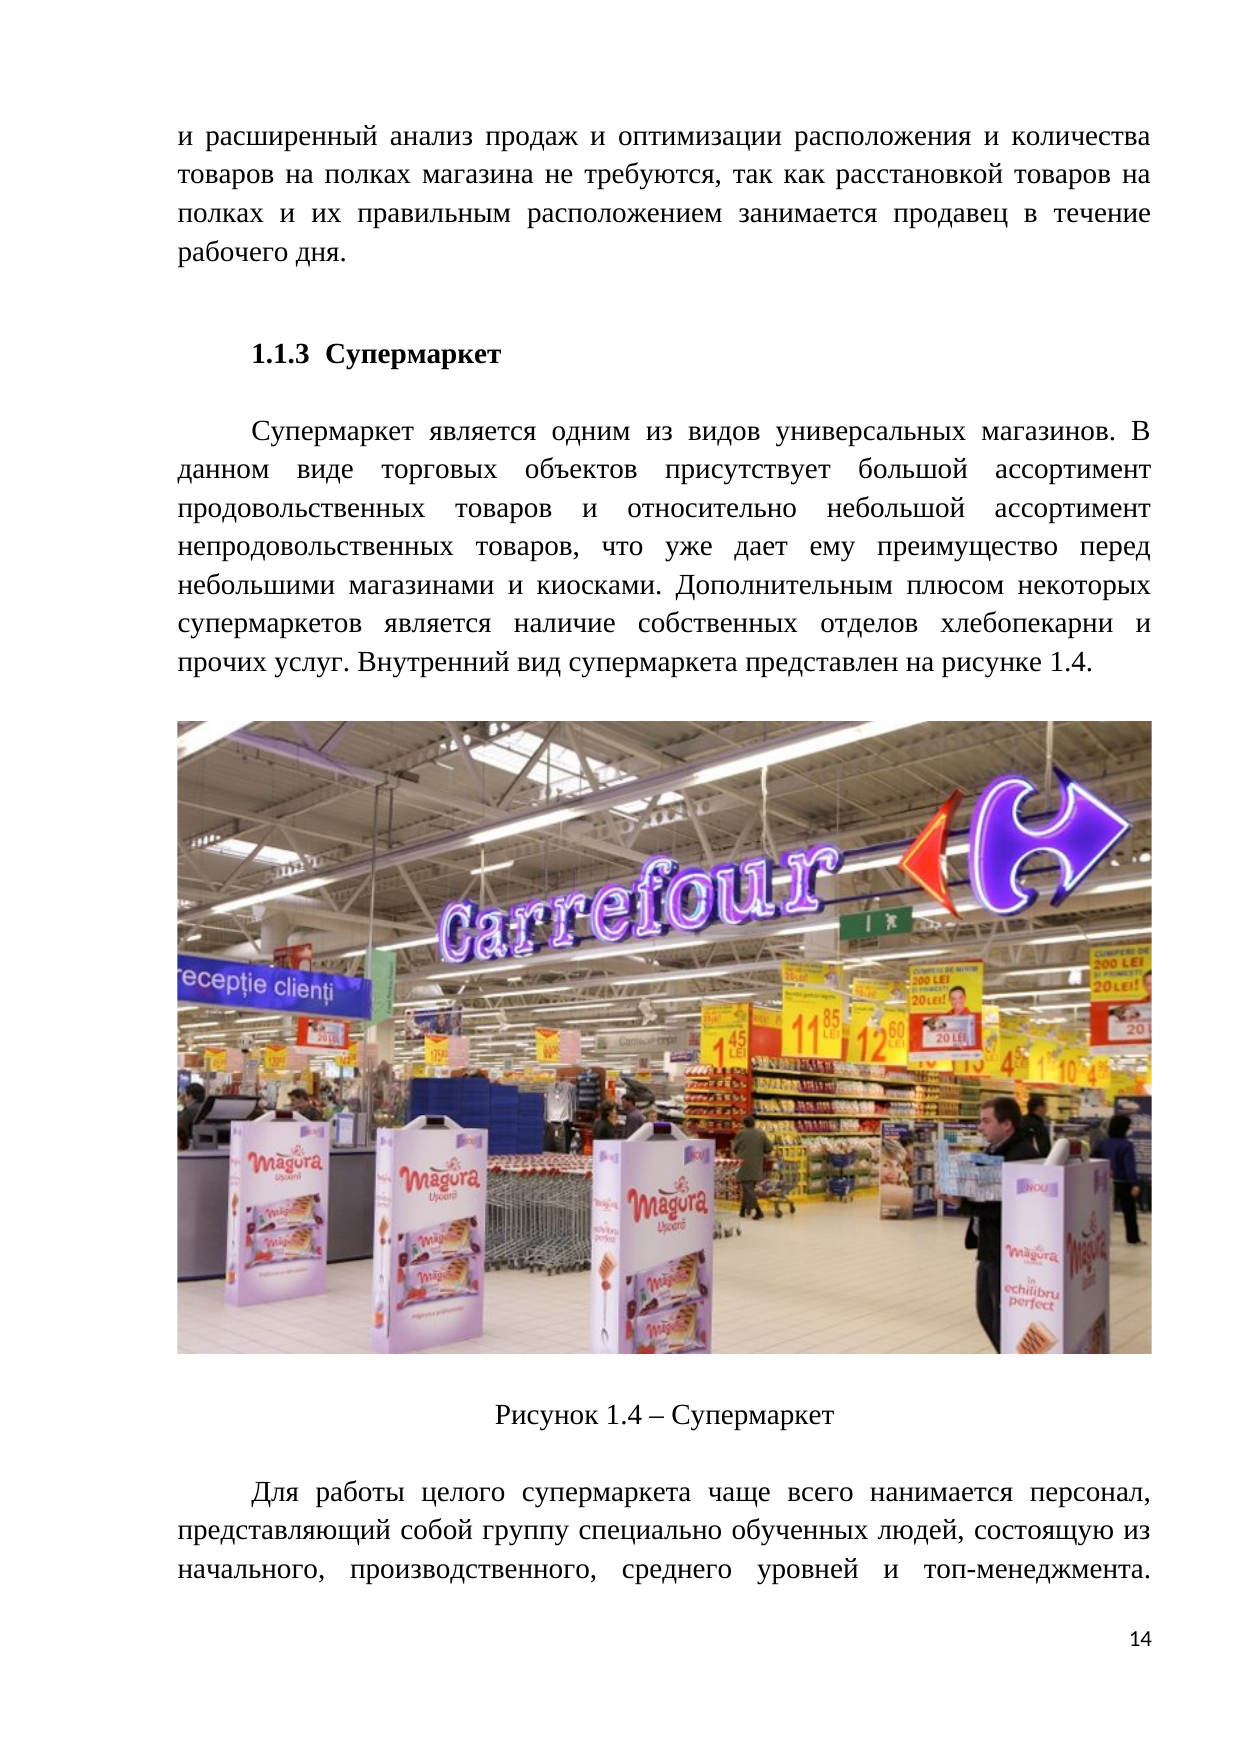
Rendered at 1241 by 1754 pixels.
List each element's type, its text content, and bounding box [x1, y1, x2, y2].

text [177, 1474, 1152, 1584]
subtitle Супермаркет [251, 336, 1152, 369]
text Рисунок 1.4 – Супермаркет [177, 1397, 1152, 1430]
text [177, 118, 1152, 267]
picture [177, 721, 1152, 1354]
text Супермаркет является одним из видов универсальных магазинов. В данном виде торговых объектов присутствует большой ассортимент продовольственных товаров и относительно небольшой ассортимент непродовольственных товаров, что уже дает ему преимущество перед небольшими магазинами и киосками. Дополнительным плюсом некоторых супермаркетов является наличие собственных отделов хлебопекарни и прочих услуг. Внутренний вид супермаркета представлен на рисунке 1.4. [177, 413, 1152, 678]
